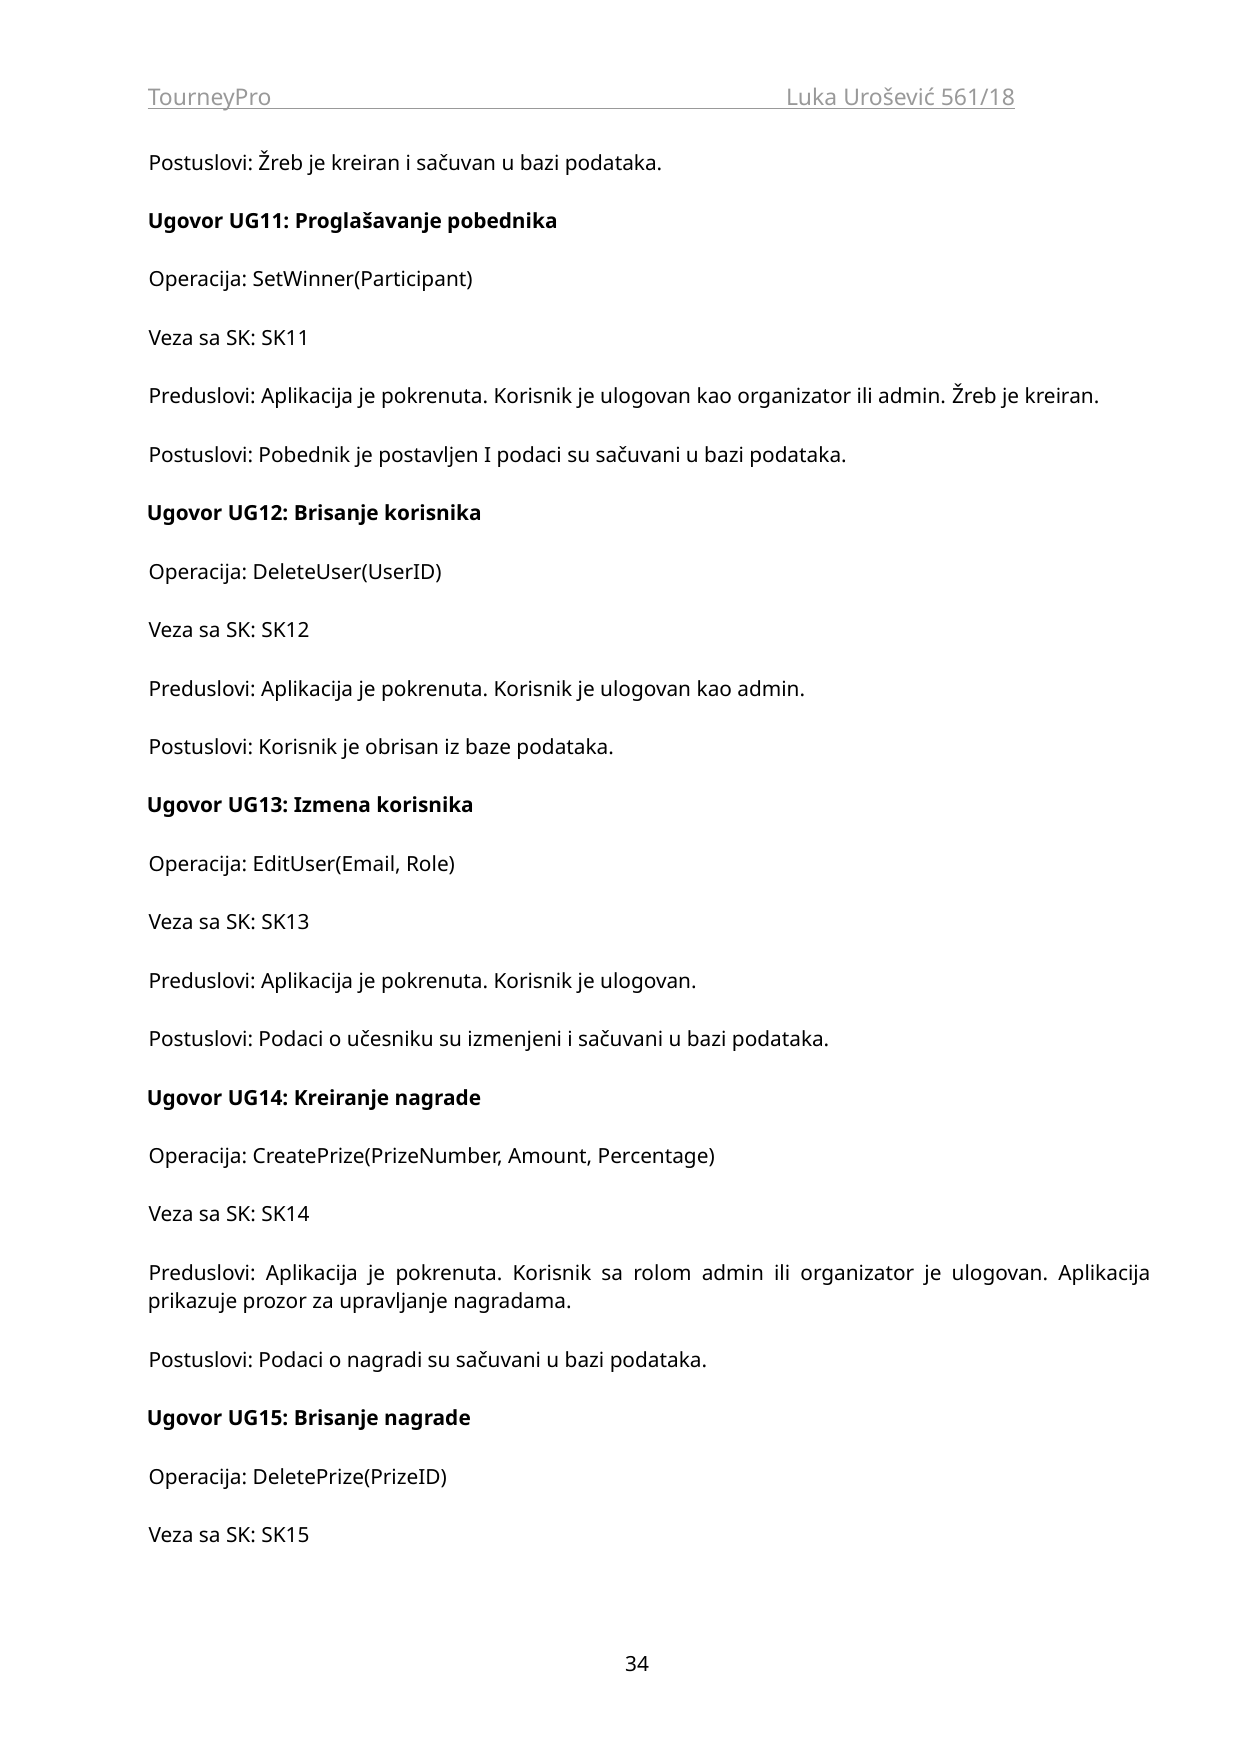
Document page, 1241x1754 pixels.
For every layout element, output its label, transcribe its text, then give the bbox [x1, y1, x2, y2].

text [148, 1258, 1152, 1315]
text Ugovor UG12: Brisanje korisnika [147, 498, 1152, 527]
text Ugovor UG13: Izmena korisnika [147, 791, 1152, 819]
text Operacija: CreatePrize(PrizeNumber, Amount, Percentage) [148, 1141, 1152, 1169]
text Veza sa SK: SK14 [148, 1199, 1152, 1228]
text Operacija: SetWinner(Participant) [148, 264, 1152, 293]
text Veza sa SK: SK13 [148, 907, 1152, 936]
text Postuslovi: Podaci o nagradi su sačuvani u bazi podataka. [148, 1345, 1152, 1373]
text Preduslovi: Aplikacija je pokrenuta. Korisnik je ulogovan. [148, 966, 1152, 994]
text Preduslovi: Aplikacija je pokrenuta. Korisnik je ulogovan kao organizator ili admin. Žreb je kreiran. [148, 381, 1152, 410]
text Operacija: DeleteUser(UserID) [148, 557, 1152, 585]
text Operacija: EditUser(Email, Role) [148, 849, 1152, 877]
text Veza sa SK: SK12 [148, 615, 1152, 644]
text Postuslovi: Podaci o učesniku su izmenjeni i sačuvani u bazi podataka. [148, 1024, 1152, 1053]
text Ugovor UG14: Kreiranje nagrade [147, 1083, 1152, 1111]
text Operacija: DeletePrize(PrizeID) [148, 1462, 1152, 1490]
text Ugovor UG11: Proglašavanje pobednika [148, 206, 1152, 234]
text Ugovor UG15: Brisanje nagrade [147, 1403, 1152, 1432]
text Postuslovi: Pobednik je postavljen I podaci su sačuvani u bazi podataka. [148, 440, 1152, 468]
text Postuslovi: Korisnik je obrisan iz baze podataka. [148, 732, 1152, 761]
text Veza sa SK: SK15 [148, 1520, 1152, 1549]
text Preduslovi: Aplikacija je pokrenuta. Korisnik je ulogovan kao admin. [148, 674, 1152, 702]
text Postuslovi: Žreb je kreiran i sačuvan u bazi podataka. [148, 148, 1152, 176]
text Veza sa SK: SK11 [148, 323, 1152, 351]
